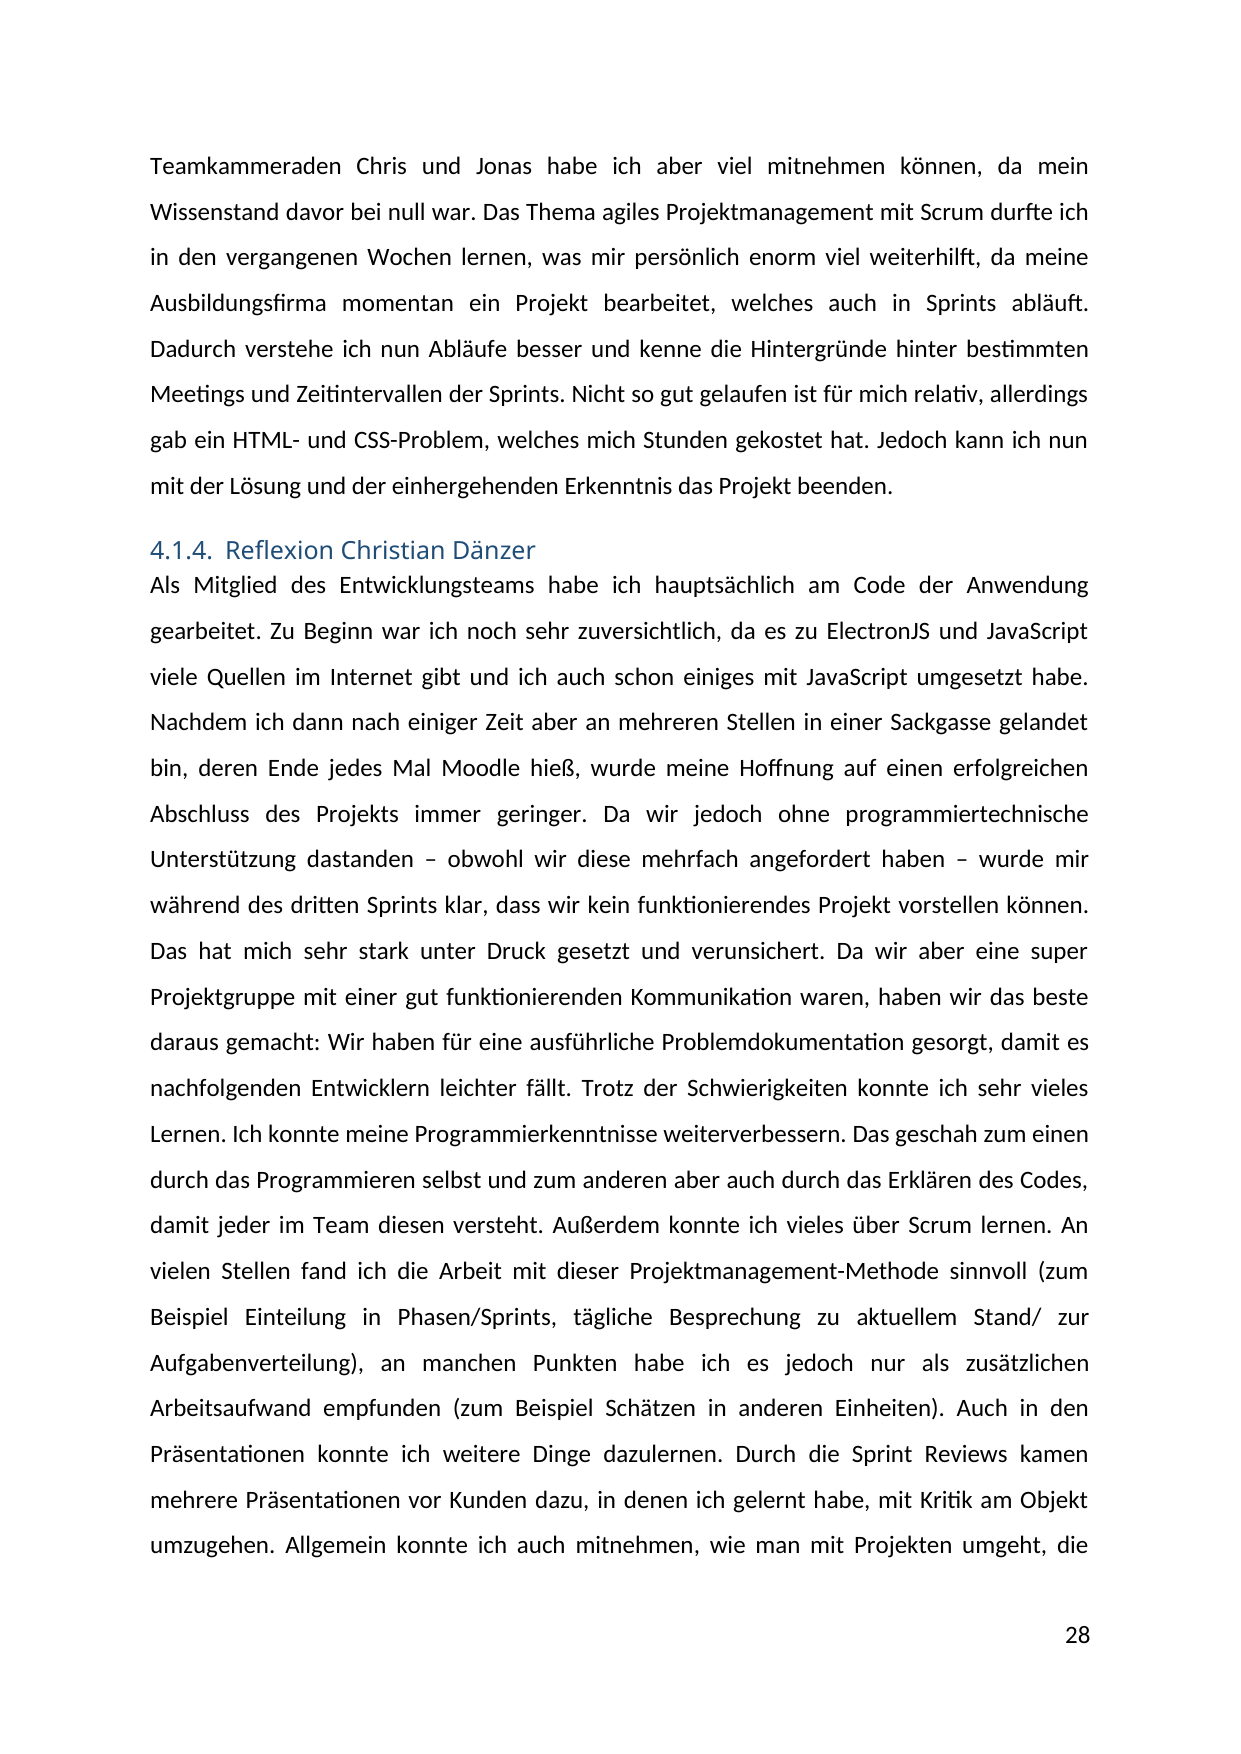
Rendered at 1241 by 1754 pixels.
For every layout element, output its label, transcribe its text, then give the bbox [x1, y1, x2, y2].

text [150, 150, 1090, 501]
subtitle Reflexion Christian Dänzer [150, 532, 1090, 567]
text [150, 569, 1090, 1560]
